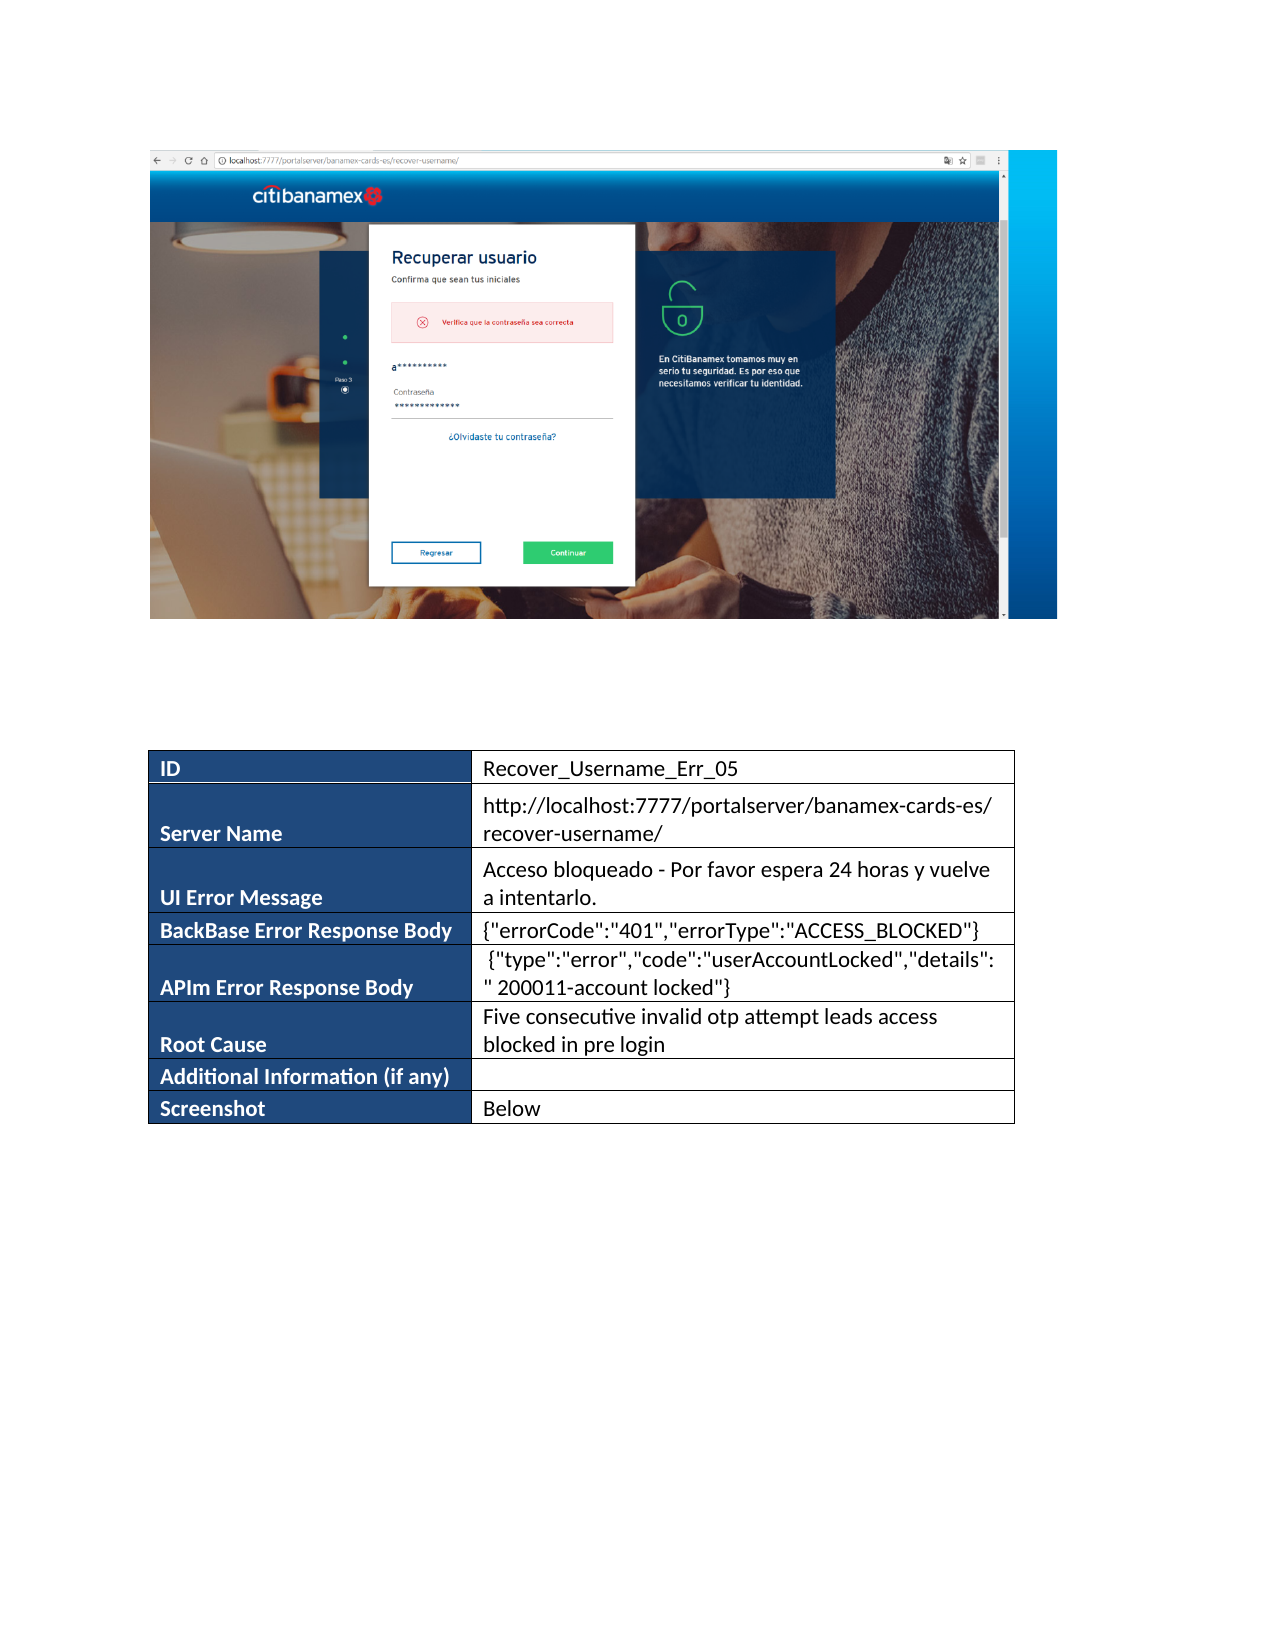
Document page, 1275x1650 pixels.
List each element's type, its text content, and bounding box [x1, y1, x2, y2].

table_cell Screenshot [149, 1091, 471, 1123]
table_cell Additional Information (if any) [149, 1059, 471, 1090]
table_cell {"errorCode":"401","errorType":"ACCESS_BLOCKED"} [472, 913, 1014, 944]
table_header Recover_Username_Err_05 [472, 751, 1014, 782]
picture [150, 150, 1058, 619]
table_cell {"type":"error","code":"userAccountLocked","details":" 200011-account locked"} [472, 945, 1014, 1001]
table_cell UI Error Message [149, 848, 471, 912]
table_cell BackBase Error Response Body [149, 913, 471, 944]
table_cell Root Cause [149, 1002, 471, 1058]
table_cell Acceso bloqueado - Por favor espera 24 horas y vuelve a intentarlo. [472, 848, 1014, 912]
table_cell [472, 1059, 1014, 1090]
table_cell Below [472, 1091, 1014, 1123]
table_header ID [149, 751, 471, 782]
table_cell Five consecutive invalid otp attempt leads access blocked in pre login [472, 1002, 1014, 1058]
table_cell http://localhost:7777/portalserver/banamex-cards-es/recover-username/ [472, 784, 1014, 847]
table_cell Server Name [149, 784, 471, 847]
table_cell APIm Error Response Body [149, 945, 471, 1001]
